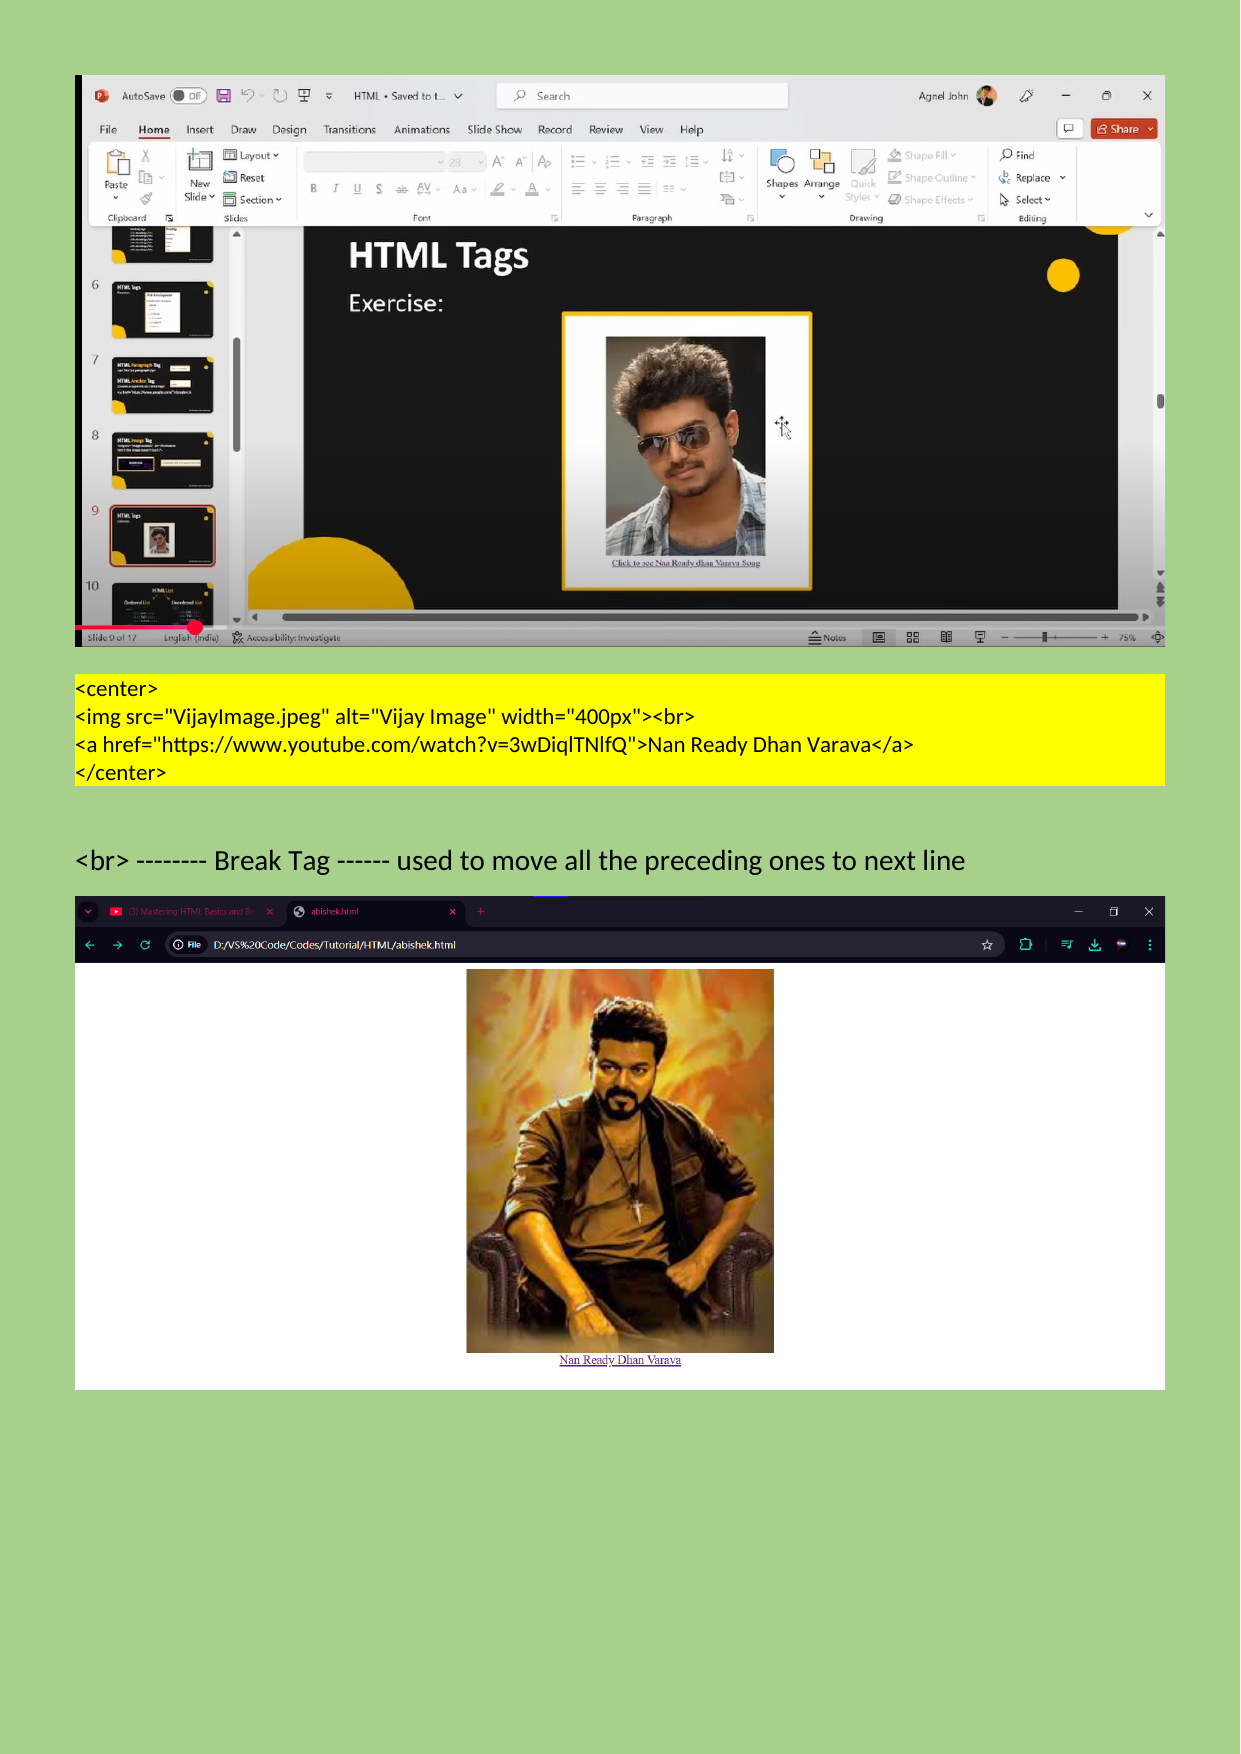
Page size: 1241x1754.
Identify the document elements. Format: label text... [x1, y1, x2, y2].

text <a href="https://www.youtube.com/watch?v=3wDiqlTNlfQ">Nan Ready Dhan Varava</a> [75, 730, 1165, 758]
text </center> [75, 758, 1165, 786]
picture [75, 75, 1166, 647]
text <center> [75, 674, 1165, 702]
picture [75, 896, 1166, 1390]
text <br> -------- Break Tag ------ used to move all the preceding ones to next line [75, 842, 1165, 877]
text <img src="VijayImage.jpeg" alt="Vijay Image" width="400px"><br> [75, 702, 1165, 730]
